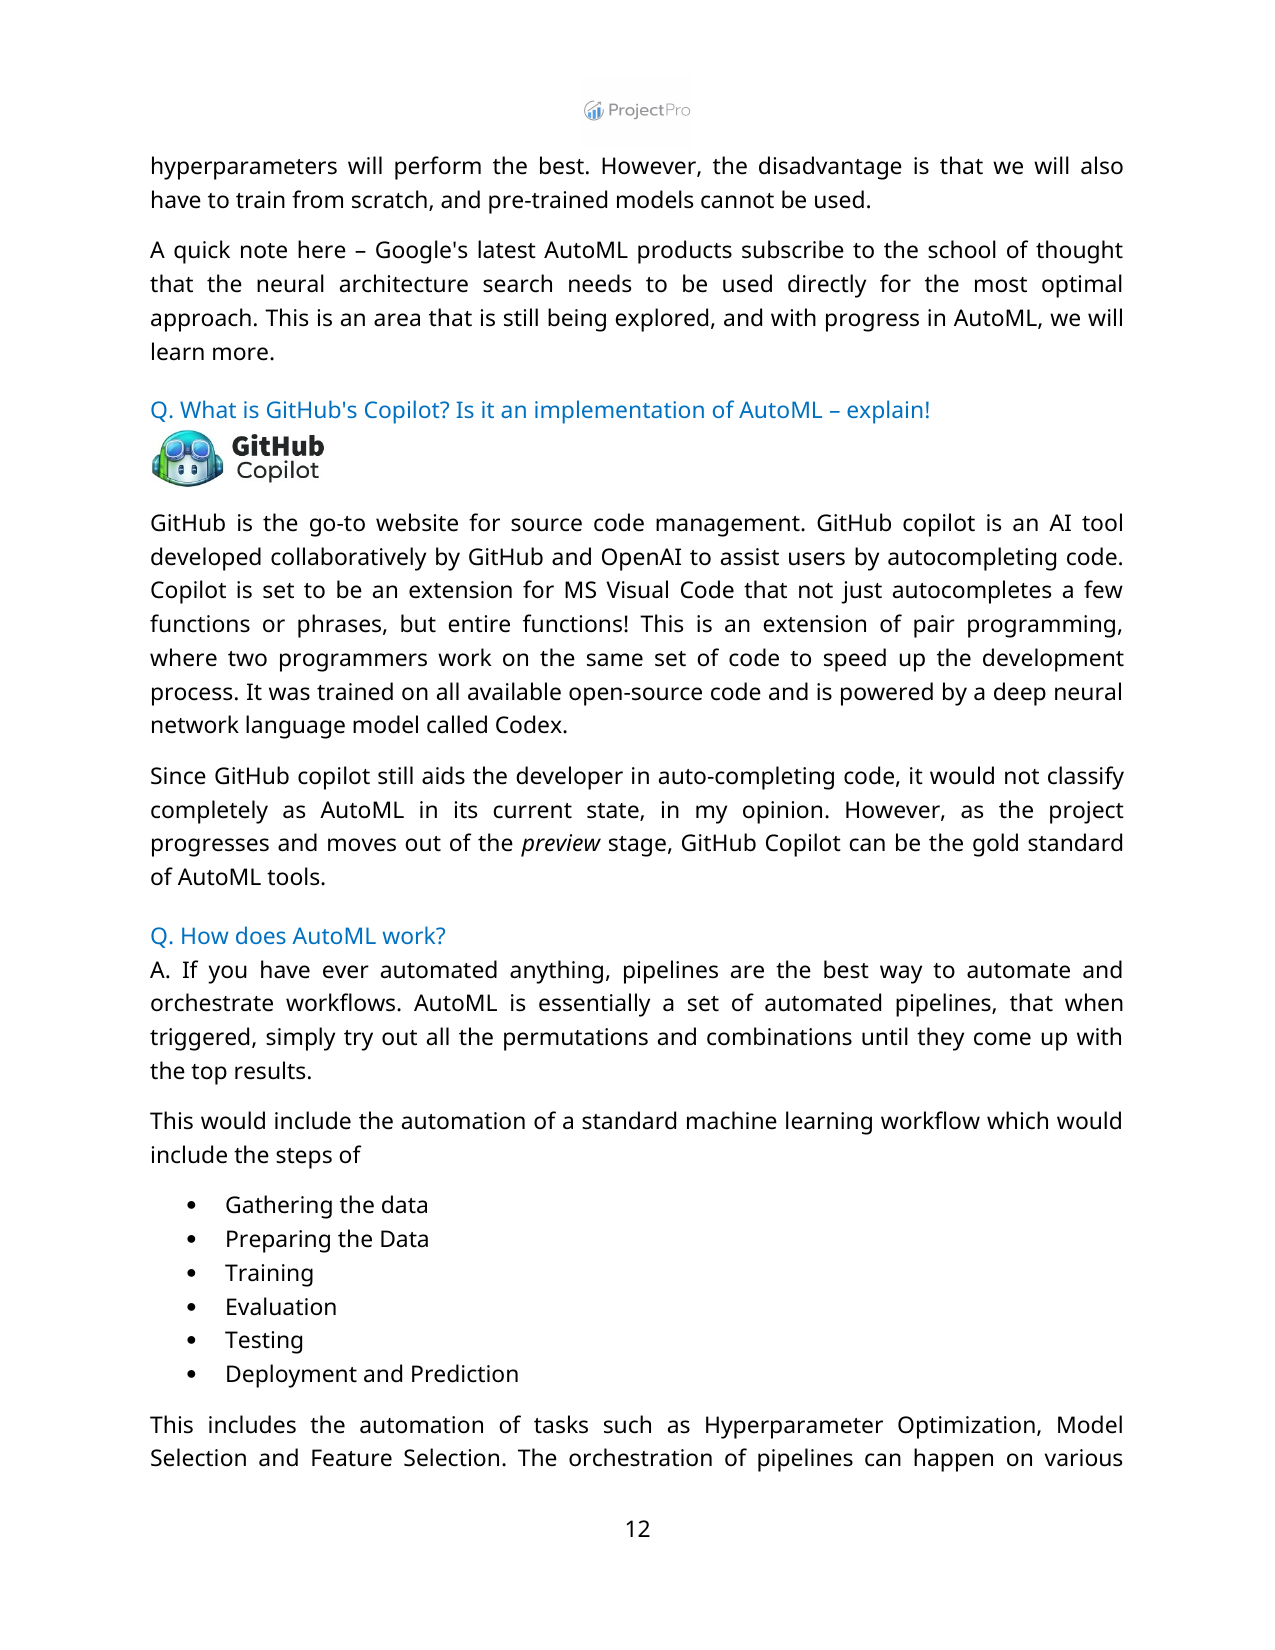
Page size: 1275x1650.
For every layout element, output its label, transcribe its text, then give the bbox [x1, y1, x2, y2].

text GitHub is the go-to website for source code management. GitHub copilot is an AI tool developed collaboratively by GitHub and OpenAI to assist users by autocompleting code. Copilot is set to be an extension for MS Visual Code that not just autocompletes a few functions or phrases, but entire functions! This is an extension of pair programming, where two programmers work on the same set of code to speed up the development process. It was trained on all available open-source code and is powered by a deep neural network language model called Codex. [150, 507, 1125, 741]
subtitle Q. How does AutoML work? [150, 920, 1125, 951]
list Preparing the Data [187, 1223, 1125, 1254]
list Deployment and Prediction [187, 1358, 1125, 1389]
text A quick note here – Google's latest AutoML products subscribe to the school of thought that the neural architecture search needs to be used directly for the most optimal approach. This is an area that is still being explored, and with progress in AutoML, we will learn more. [150, 234, 1125, 367]
picture [150, 427, 327, 488]
text This would include the automation of a standard machine learning workflow which would include the steps of [150, 1105, 1125, 1170]
text Since GitHub copilot still aids the developer in auto-completing code, it would not classify completely as AutoML in its current state, in my opinion. However, as the project progresses and moves out of the preview stage, GitHub Copilot can be the gold standard of AutoML tools. [150, 760, 1125, 892]
text A. If you have ever automated anything, pipelines are the best way to automate and orchestrate workflows. AutoML is essentially a set of automated pipelines, that when triggered, simply try out all the permutations and combinations until they come up with the top results. [150, 954, 1125, 1086]
list Testing [187, 1324, 1125, 1356]
list Evaluation [187, 1291, 1125, 1322]
subtitle Q. What is GitHub's Copilot? Is it an implementation of AutoML – explain! [150, 394, 1125, 425]
list Gathering the data [187, 1189, 1125, 1221]
picture [582, 75, 693, 149]
list Training [187, 1257, 1125, 1288]
